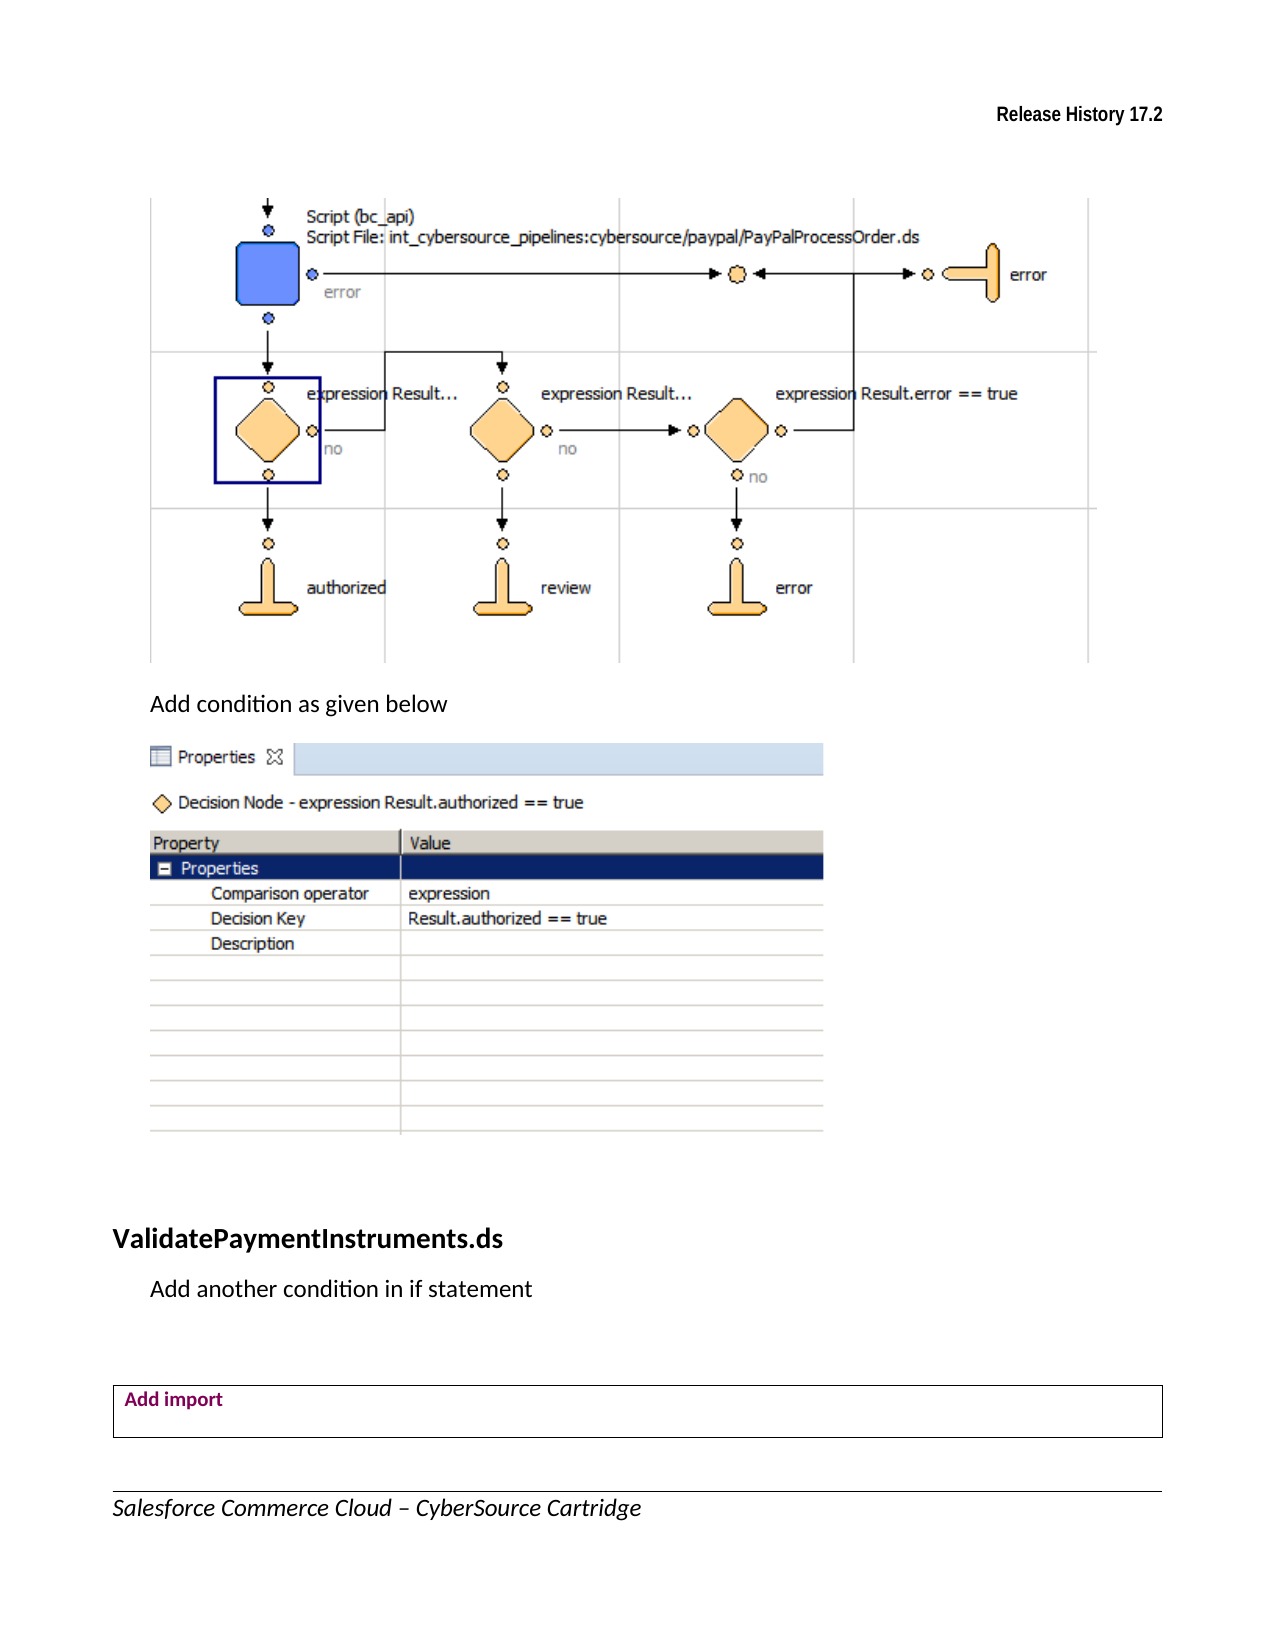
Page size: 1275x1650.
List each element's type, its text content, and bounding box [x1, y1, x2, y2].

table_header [114, 1386, 1162, 1437]
picture [150, 743, 824, 1135]
picture [150, 198, 1097, 663]
text Add condition as given below [150, 688, 1162, 719]
subtitle ValidatePaymentInstruments.ds [112, 1220, 1162, 1256]
text Add another condition in if statement [150, 1273, 1162, 1304]
